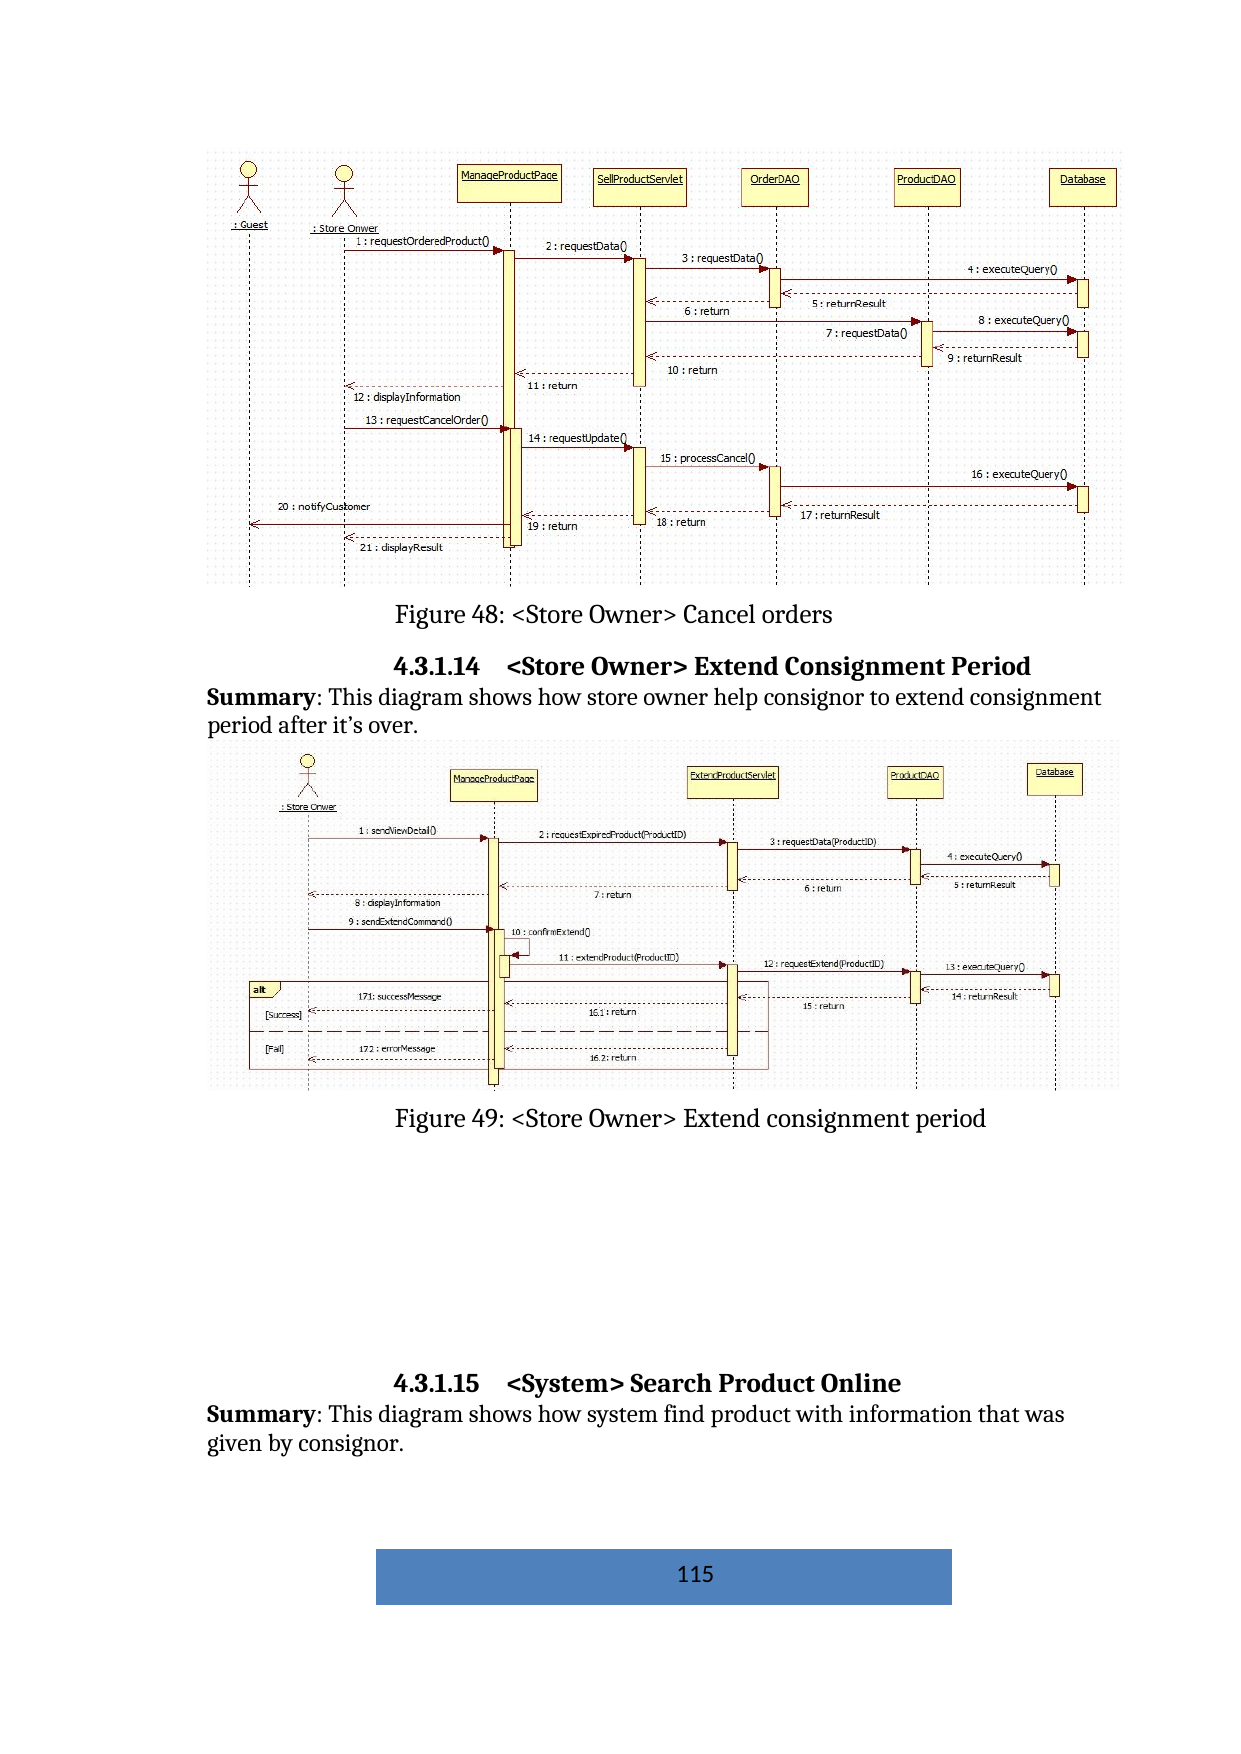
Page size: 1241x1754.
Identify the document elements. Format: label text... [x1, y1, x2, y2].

picture [207, 147, 1124, 587]
picture [207, 740, 1122, 1091]
text Figure 48: <Store Owner> Cancel orders [394, 599, 1122, 631]
text Summary: This diagram shows how store owner help consignor to extend consignment period after it’s over. [207, 682, 1122, 740]
text Figure 49: <Store Owner> Extend consignment period [394, 1103, 1122, 1134]
text Summary: This diagram shows how system find product with information that was given by consignor. [207, 1400, 1122, 1457]
subtitle <Store Owner> Extend Consignment Period [393, 651, 1122, 682]
subtitle <System> Search Product Online [393, 1368, 1122, 1400]
